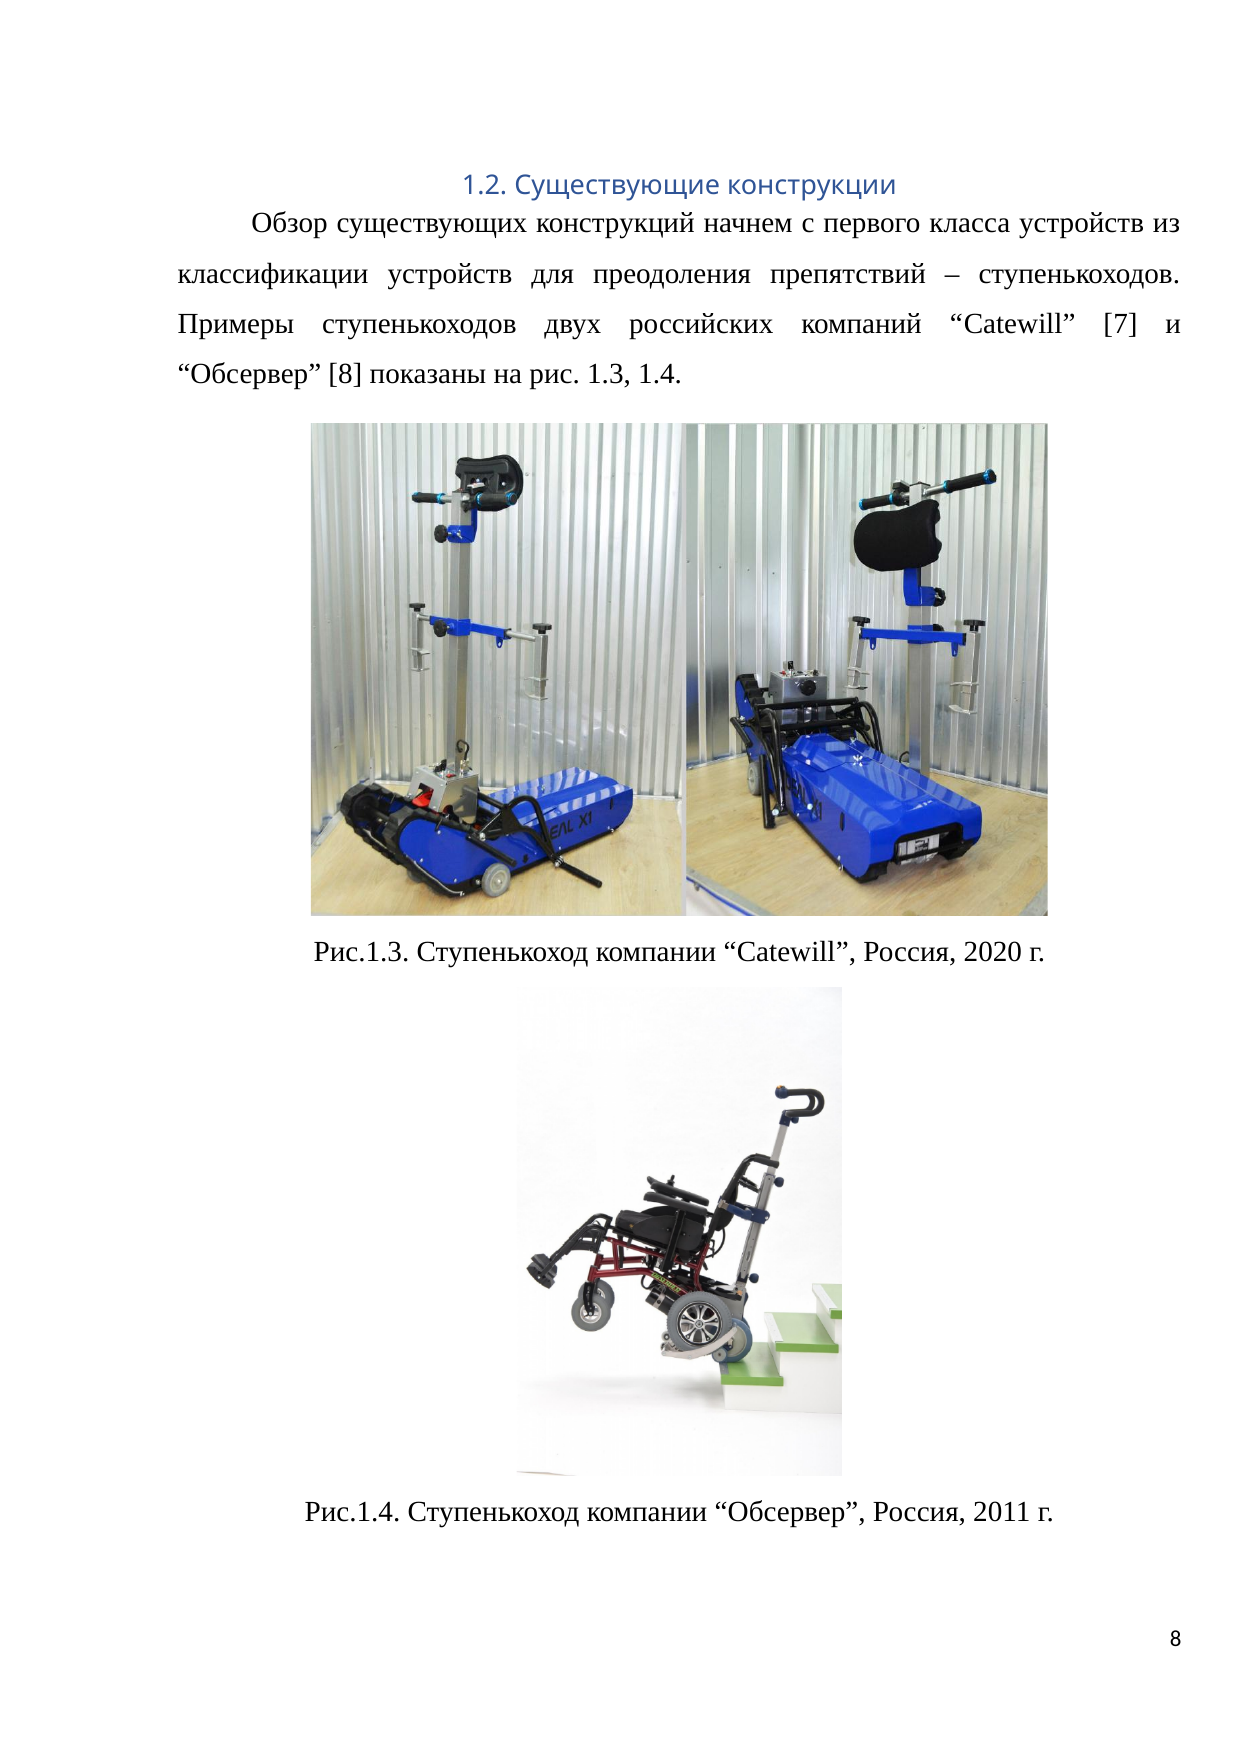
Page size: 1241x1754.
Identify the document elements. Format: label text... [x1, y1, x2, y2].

picture [516, 987, 842, 1476]
text Обзор существующих конструкций начнем с первого класса устройств из классификации устройств для преодоления препятствий – ступенькоходов. Примеры ступенькоходов двух российских компаний “Catewill” [7] и “Обсервер” [8] показаны на рис. 1.3, 1.4. [177, 206, 1181, 390]
picture [310, 423, 1048, 916]
text Рис.1.4. Ступенькоход компании “Обсервер”, Россия, 2011 г. [177, 1494, 1181, 1528]
text Рис.1.3. Ступенькоход компании “Catewill”, Россия, 2020 г. [177, 934, 1181, 968]
subtitle 1.2. Существующие конструкции [177, 166, 1181, 203]
